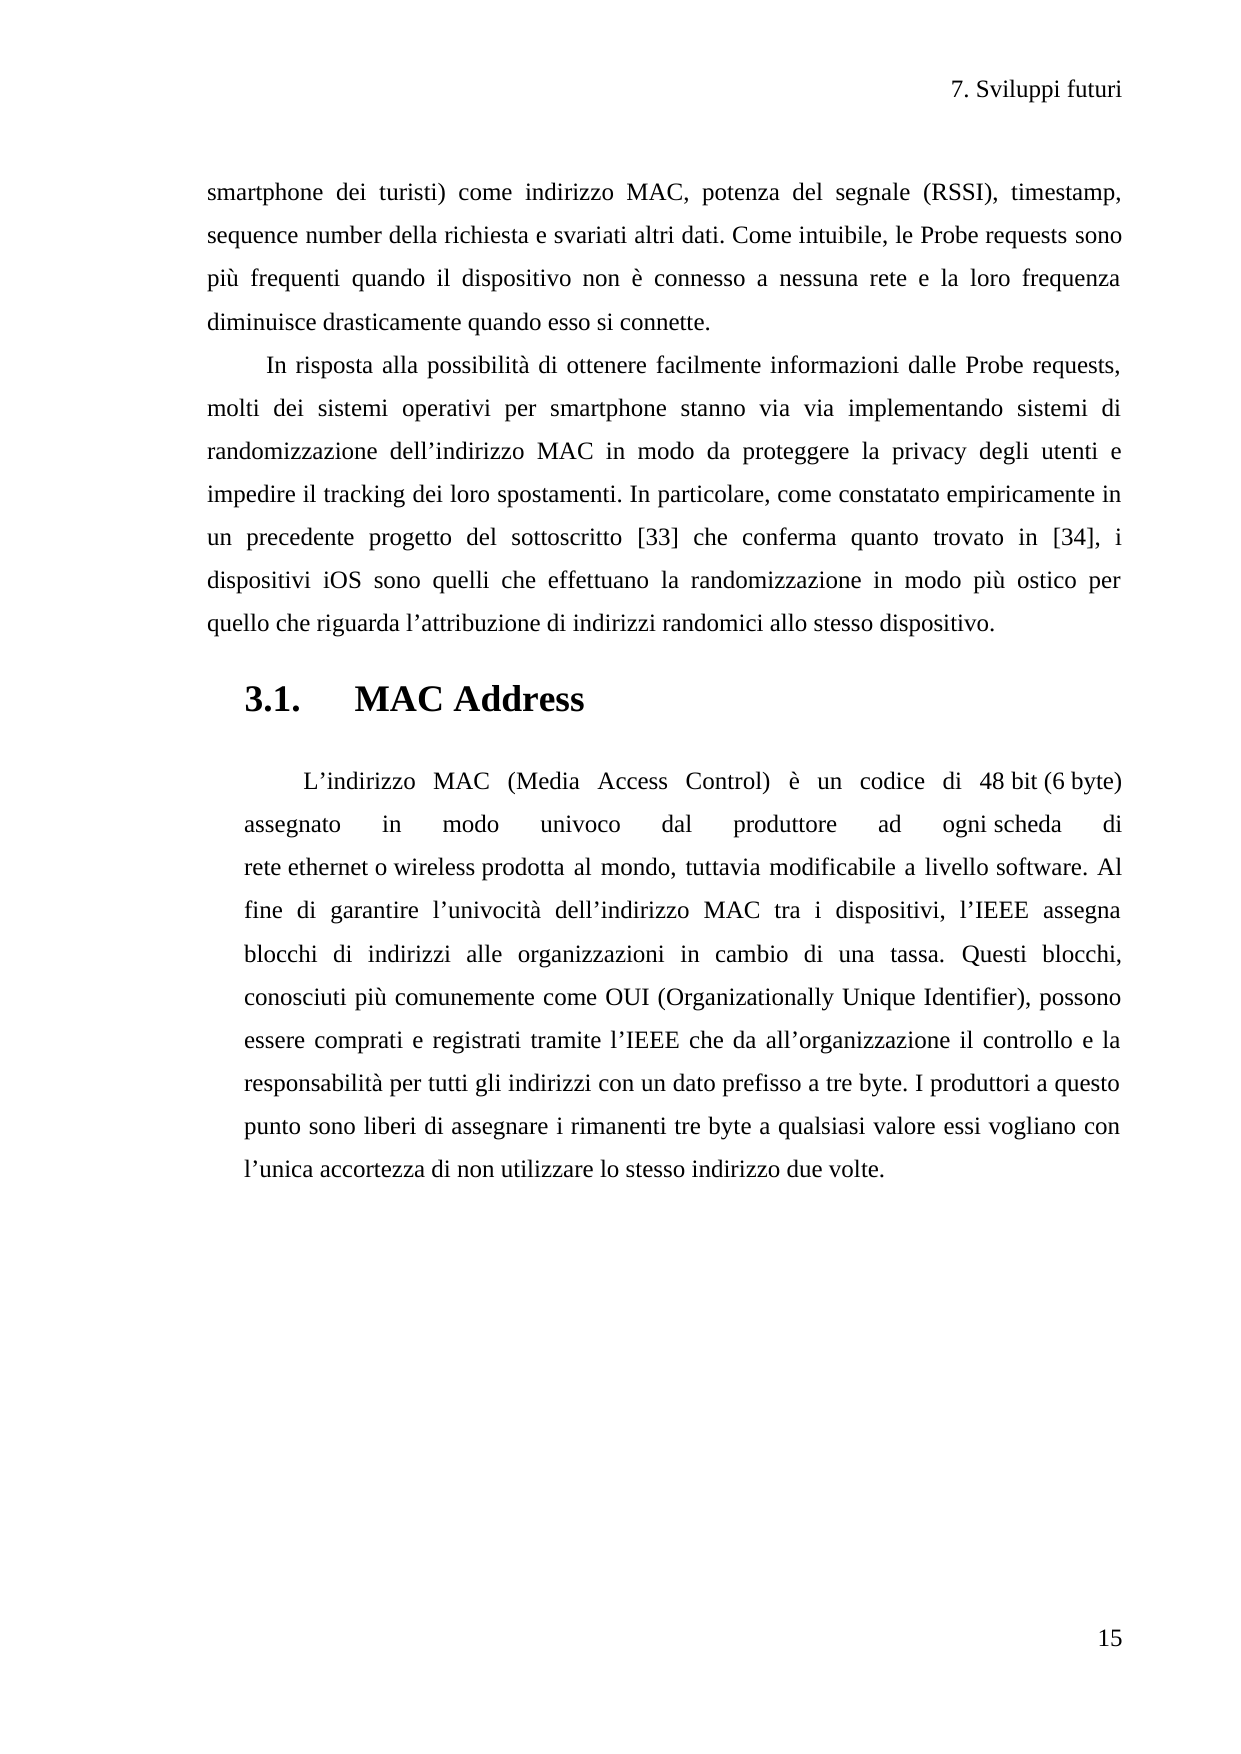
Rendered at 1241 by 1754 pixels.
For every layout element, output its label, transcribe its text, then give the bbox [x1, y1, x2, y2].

text L’indirizzo MAC (Media Access Control) è un codice di 48 bit (6 byte) assegnato in modo univoco dal produttore ad ogni scheda di rete ethernet o wireless prodotta al mondo, tuttavia modificabile a livello software. Al fine di garantire l’univocità dell’indirizzo MAC tra i dispositivi, l’IEEE assegna blocchi di indirizzi alle organizzazioni in cambio di una tassa. Questi blocchi, conosciuti più comunemente come OUI (Organizationally Unique Identifier), possono essere comprati e registrati tramite l’IEEE che da all’organizzazione il controllo e la responsabilità per tutti gli indirizzi con un dato prefisso a tre byte. I produttori a questo punto sono liberi di assegnare i rimanenti tre byte a qualsiasi valore essi vogliano con l’unica accortezza di non utilizzare lo stesso indirizzo due volte. [244, 766, 1122, 896]
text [207, 177, 1122, 335]
text MAC Address [244, 677, 1122, 720]
text L’indirizzo MAC (Media Access Control) è un codice di 48 bit (6 byte) assegnato in modo univoco dal produttore ad ogni scheda di rete ethernet o wireless prodotta al mondo, tuttavia modificabile a livello software. Al fine di garantire l’univocità dell’indirizzo MAC tra i dispositivi, l’IEEE assegna blocchi di indirizzi alle organizzazioni in cambio di una tassa. Questi blocchi, conosciuti più comunemente come OUI (Organizationally Unique Identifier), possono essere comprati e registrati tramite l’IEEE che da all’organizzazione il controllo e la responsabilità per tutti gli indirizzi con un dato prefisso a tre byte. I produttori a questo punto sono liberi di assegnare i rimanenti tre byte a qualsiasi valore essi vogliano con l’unica accortezza di non utilizzare lo stesso indirizzo due volte. [244, 924, 1122, 1183]
text In risposta alla possibilità di ottenere facilmente informazioni dalle Probe requests, molti dei sistemi operativi per smartphone stanno via via implementando sistemi di randomizzazione dell’indirizzo MAC in modo da proteggere la privacy degli utenti e impedire il tracking dei loro spostamenti. In particolare, come constatato empiricamente in un precedente progetto del sottoscritto che conferma quanto trovato in , i dispositivi iOS sono quelli che effettuano la randomizzazione in modo più ostico per quello che riguarda l’attribuzione di indirizzi randomici allo stesso dispositivo. [207, 350, 1122, 637]
